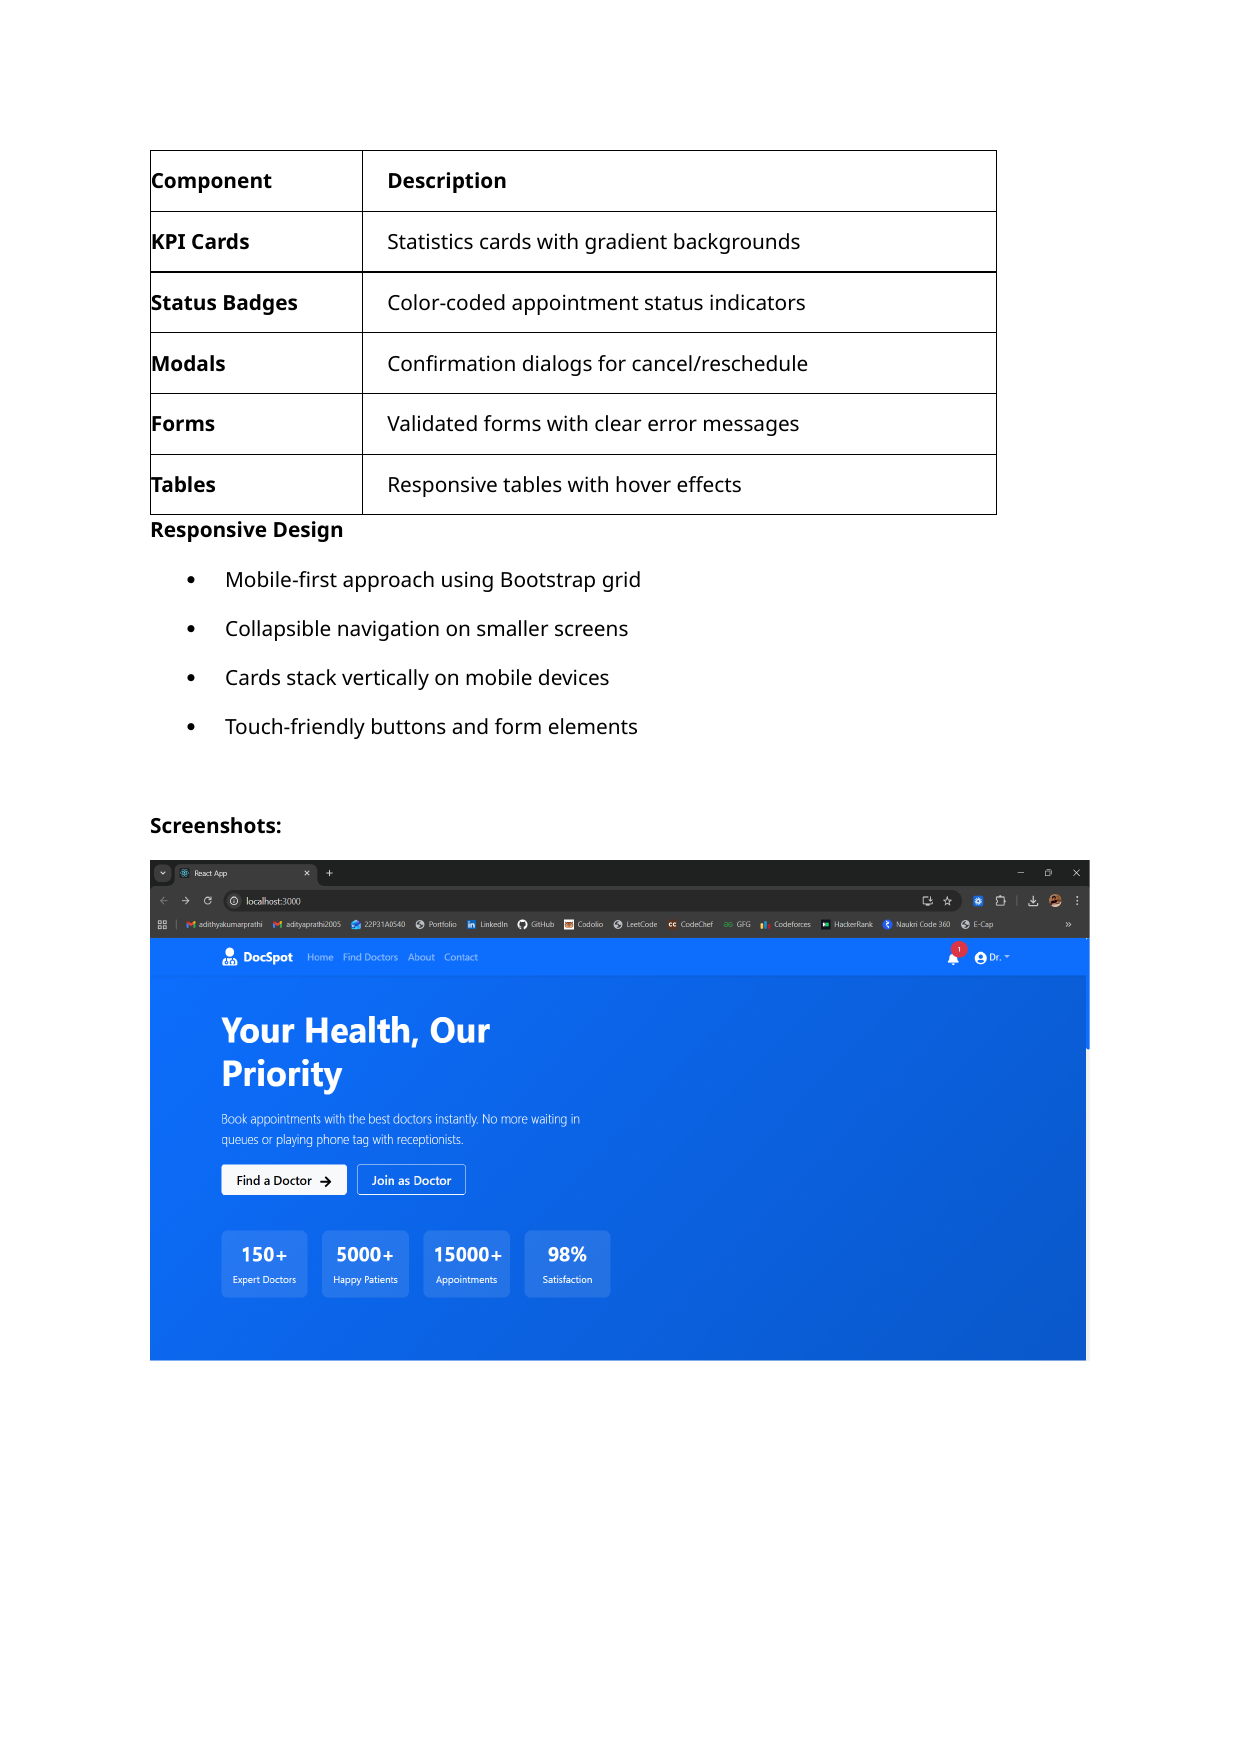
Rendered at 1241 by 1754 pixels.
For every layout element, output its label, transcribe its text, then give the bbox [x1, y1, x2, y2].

table_cell Forms [151, 394, 362, 454]
table_header Description [363, 151, 996, 211]
table_cell KPI Cards [151, 212, 362, 271]
list Collapsible navigation on smaller screens [187, 614, 1090, 642]
table_cell Statistics cards with gradient backgrounds [363, 212, 996, 271]
table_cell Status Badges [151, 273, 362, 332]
table_cell Validated forms with clear error messages [363, 394, 996, 454]
table_cell Modals [151, 333, 362, 393]
picture [150, 860, 1090, 1361]
table_header Component [151, 151, 362, 211]
list Touch-friendly buttons and form elements [187, 712, 1090, 741]
table_cell Confirmation dialogs for cancel/reschedule [363, 333, 996, 393]
table_cell Responsive tables with hover effects [363, 455, 996, 514]
list Cards stack vertically on mobile devices [187, 663, 1090, 692]
list Mobile-first approach using Bootstrap grid [187, 565, 1090, 593]
table_cell Color-coded appointment status indicators [363, 273, 996, 332]
table_cell Tables [151, 455, 362, 514]
text Responsive Design [150, 515, 1090, 544]
text Screenshots: [150, 811, 1090, 839]
